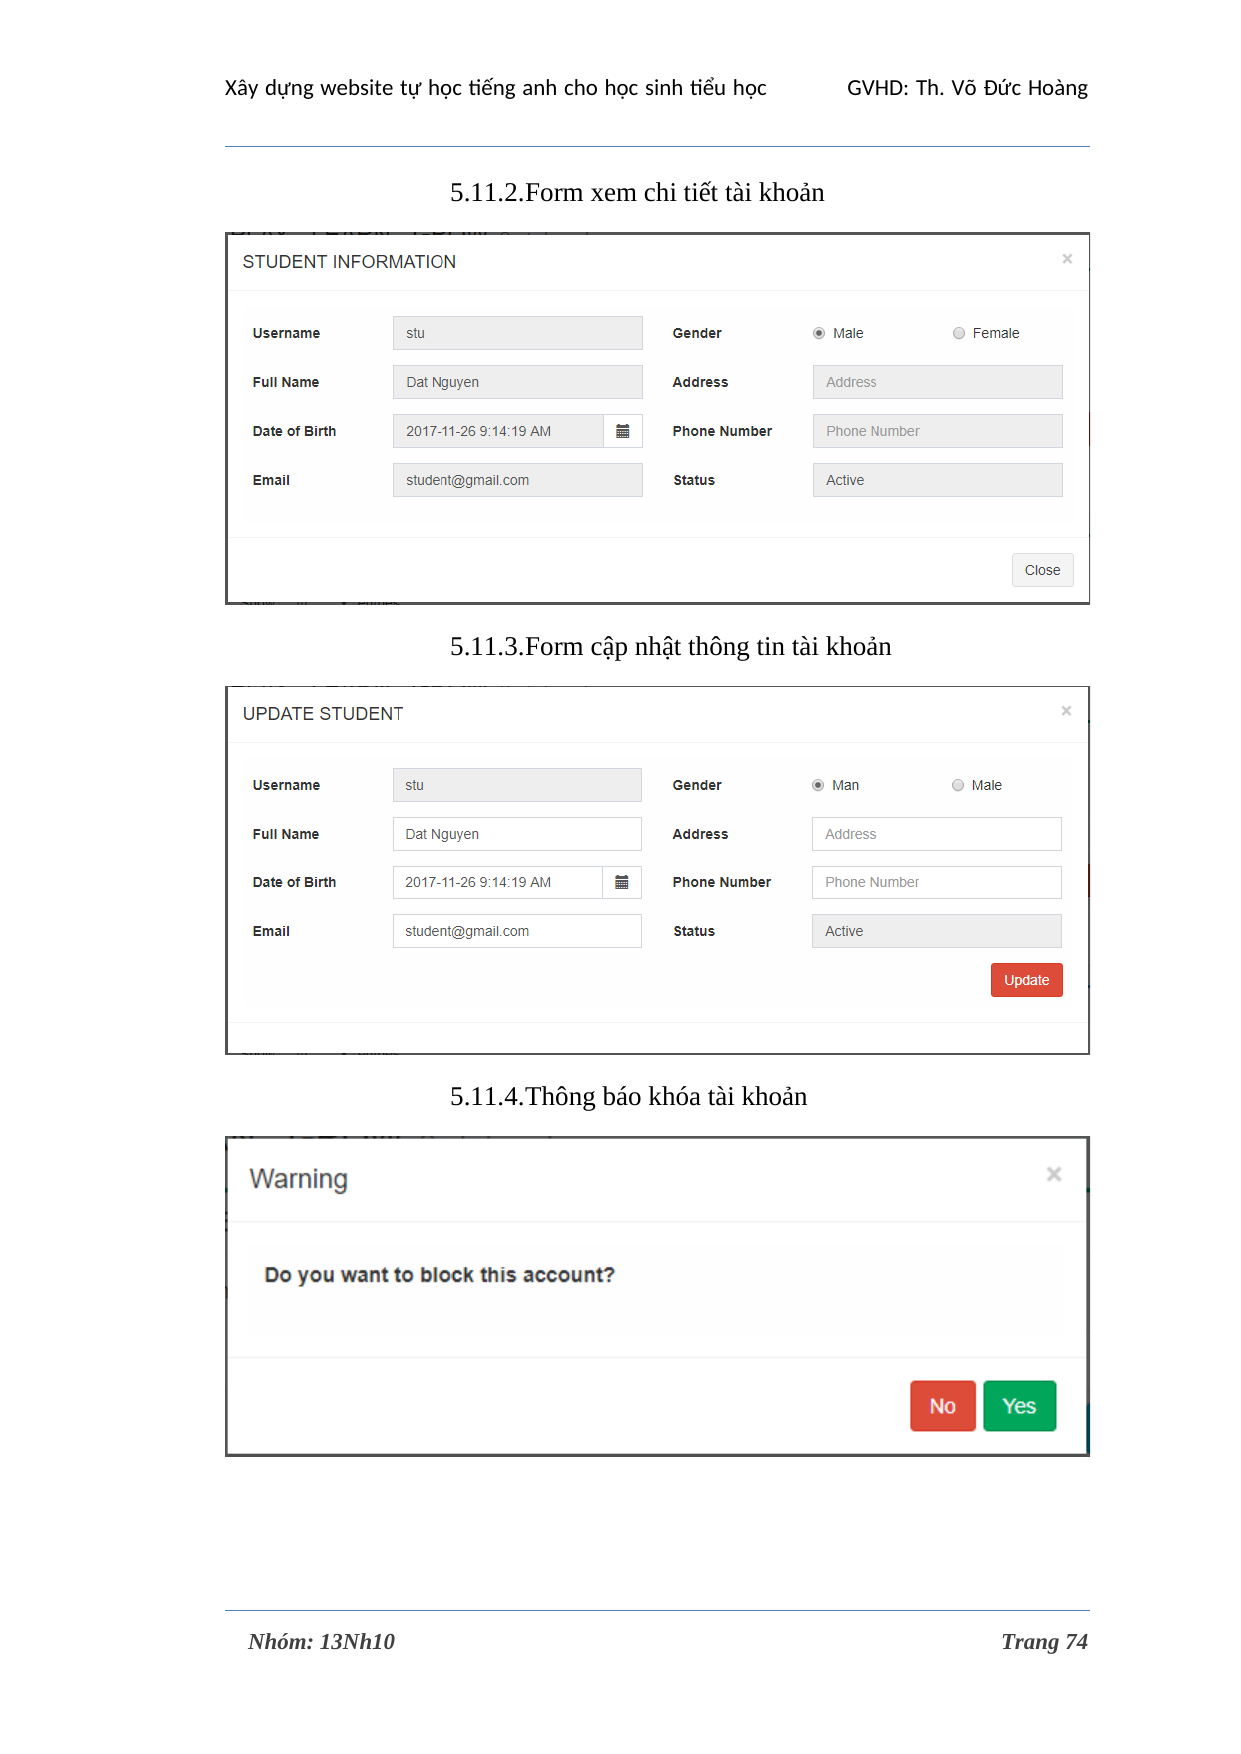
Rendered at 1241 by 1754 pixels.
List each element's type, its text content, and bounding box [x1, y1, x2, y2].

list Form xem chi tiết tài khoản [450, 176, 1090, 207]
list Form cập nhật thông tin tài khoản [450, 629, 1090, 661]
list Thông báo khóa tài khoản [450, 1080, 1090, 1111]
picture [225, 1136, 1091, 1457]
picture [225, 686, 1091, 1055]
picture [225, 232, 1091, 605]
